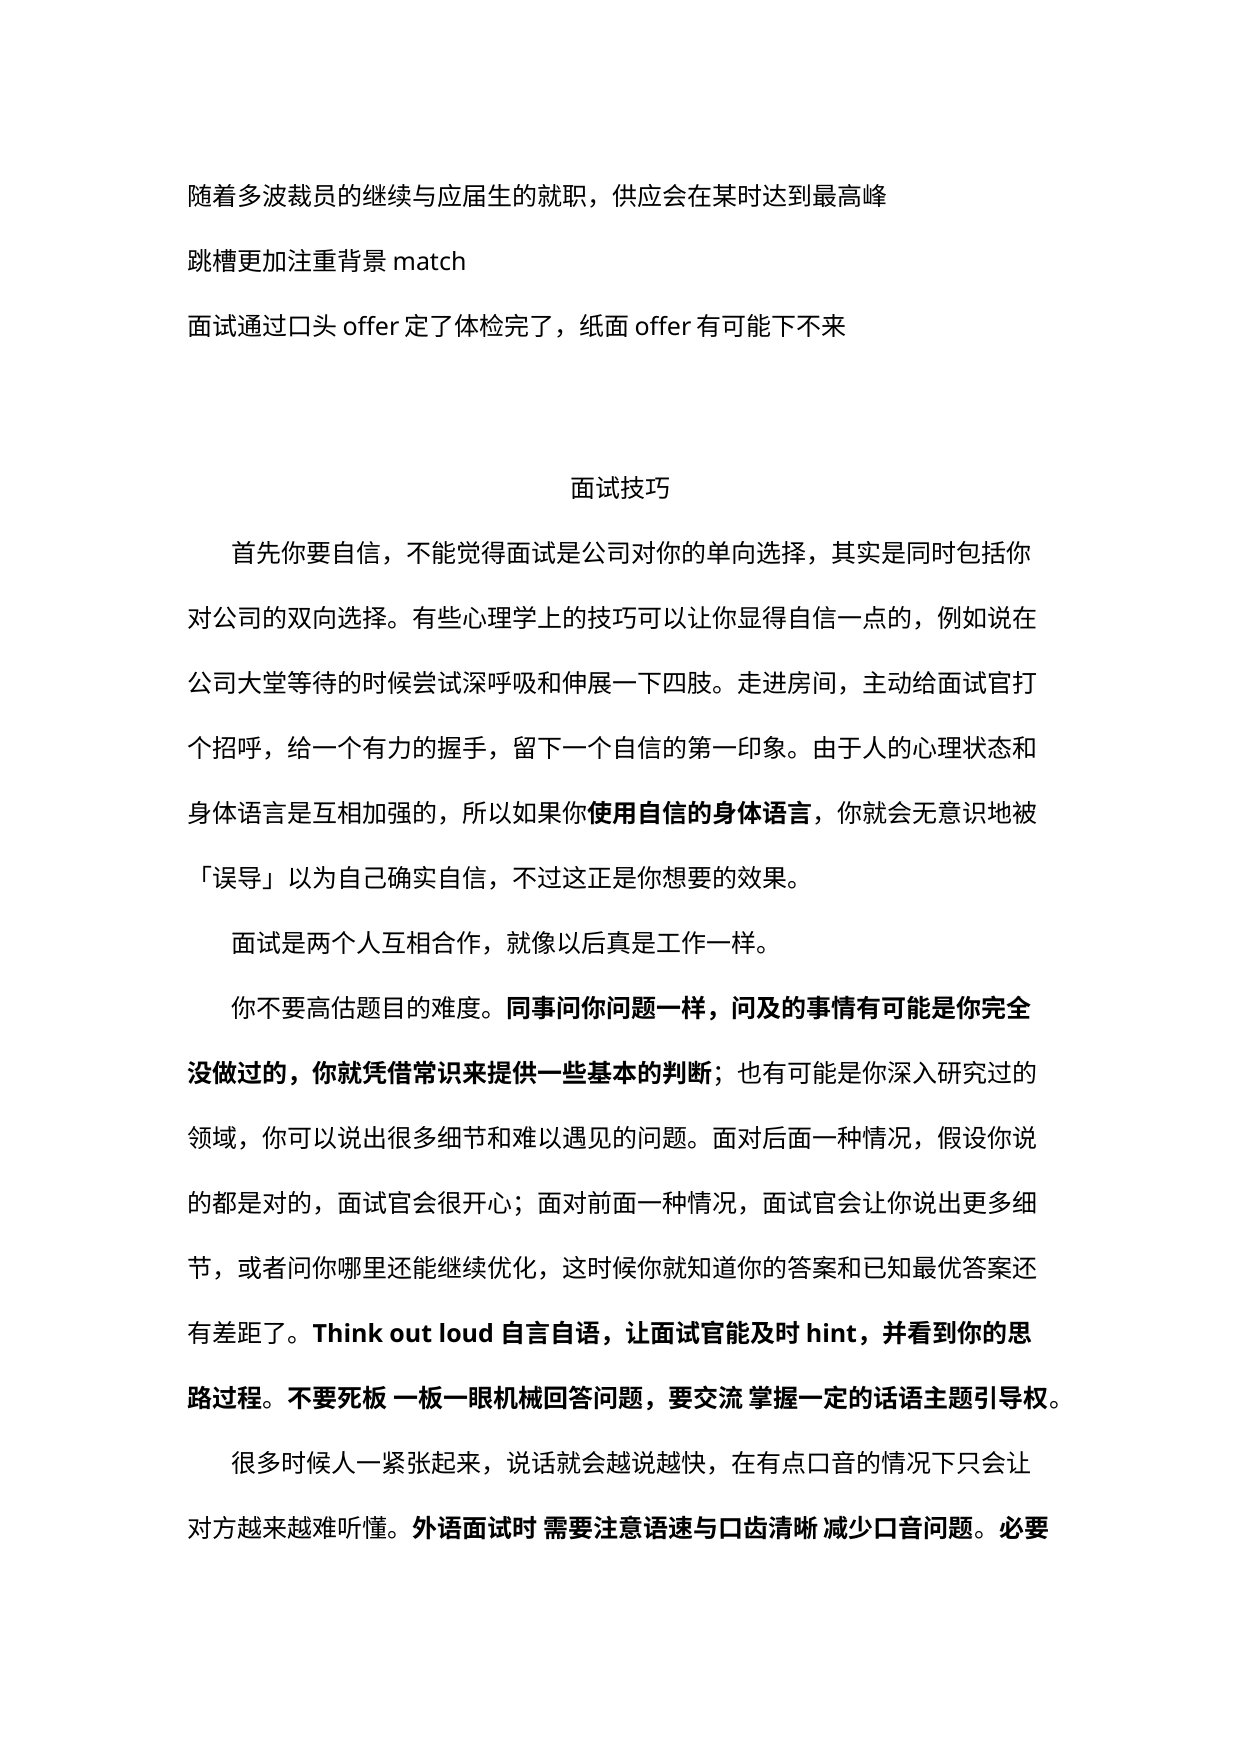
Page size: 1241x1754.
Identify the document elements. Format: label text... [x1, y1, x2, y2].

text 跳槽更加注重背景match [187, 227, 1053, 292]
text 面试技巧 [187, 454, 1053, 519]
text 随着多波裁员的继续与应届生的就职，供应会在某时达到最高峰 [187, 162, 1053, 227]
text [187, 1429, 1053, 1559]
text 首先你要自信，不能觉得面试是公司对你的单向选择，其实是同时包括你对公司的双向选择。有些心理学上的技巧可以让你显得自信一点的，例如说在公司大堂等待的时候尝试深呼吸和伸展一下四肢。走进房间，主动给面试官打个招呼，给一个有力的握手，留下一个自信的第一印象。由于人的心理状态和身体语言是互相加强的，所以如果你使用自信的身体语言，你就会无意识地被「误导」以为自己确实自信，不过这正是你想要的效果。 [187, 519, 1053, 909]
text 面试是两个人互相合作，就像以后真是工作一样。 [187, 909, 1053, 974]
text 你不要高估题目的难度。同事问你问题一样，问及的事情有可能是你完全没做过的，你就凭借常识来提供一些基本的判断；也有可能是你深入研究过的领域，你可以说出很多细节和难以遇见的问题。面对后面一种情况，假设你说的都是对的，面试官会很开心；面对前面一种情况，面试官会让你说出更多细节，或者问你哪里还能继续优化，这时候你就知道你的答案和已知最优答案还有差距了。Think out loud 自言自语，让面试官能及时hint，并看到你的思路过程。不要死板 一板一眼机械回答问题，要交流 掌握一定的话语主题引导权。 [187, 974, 1053, 1429]
text 面试通过口头offer定了体检完了，纸面offer有可能下不来 [187, 292, 1053, 357]
